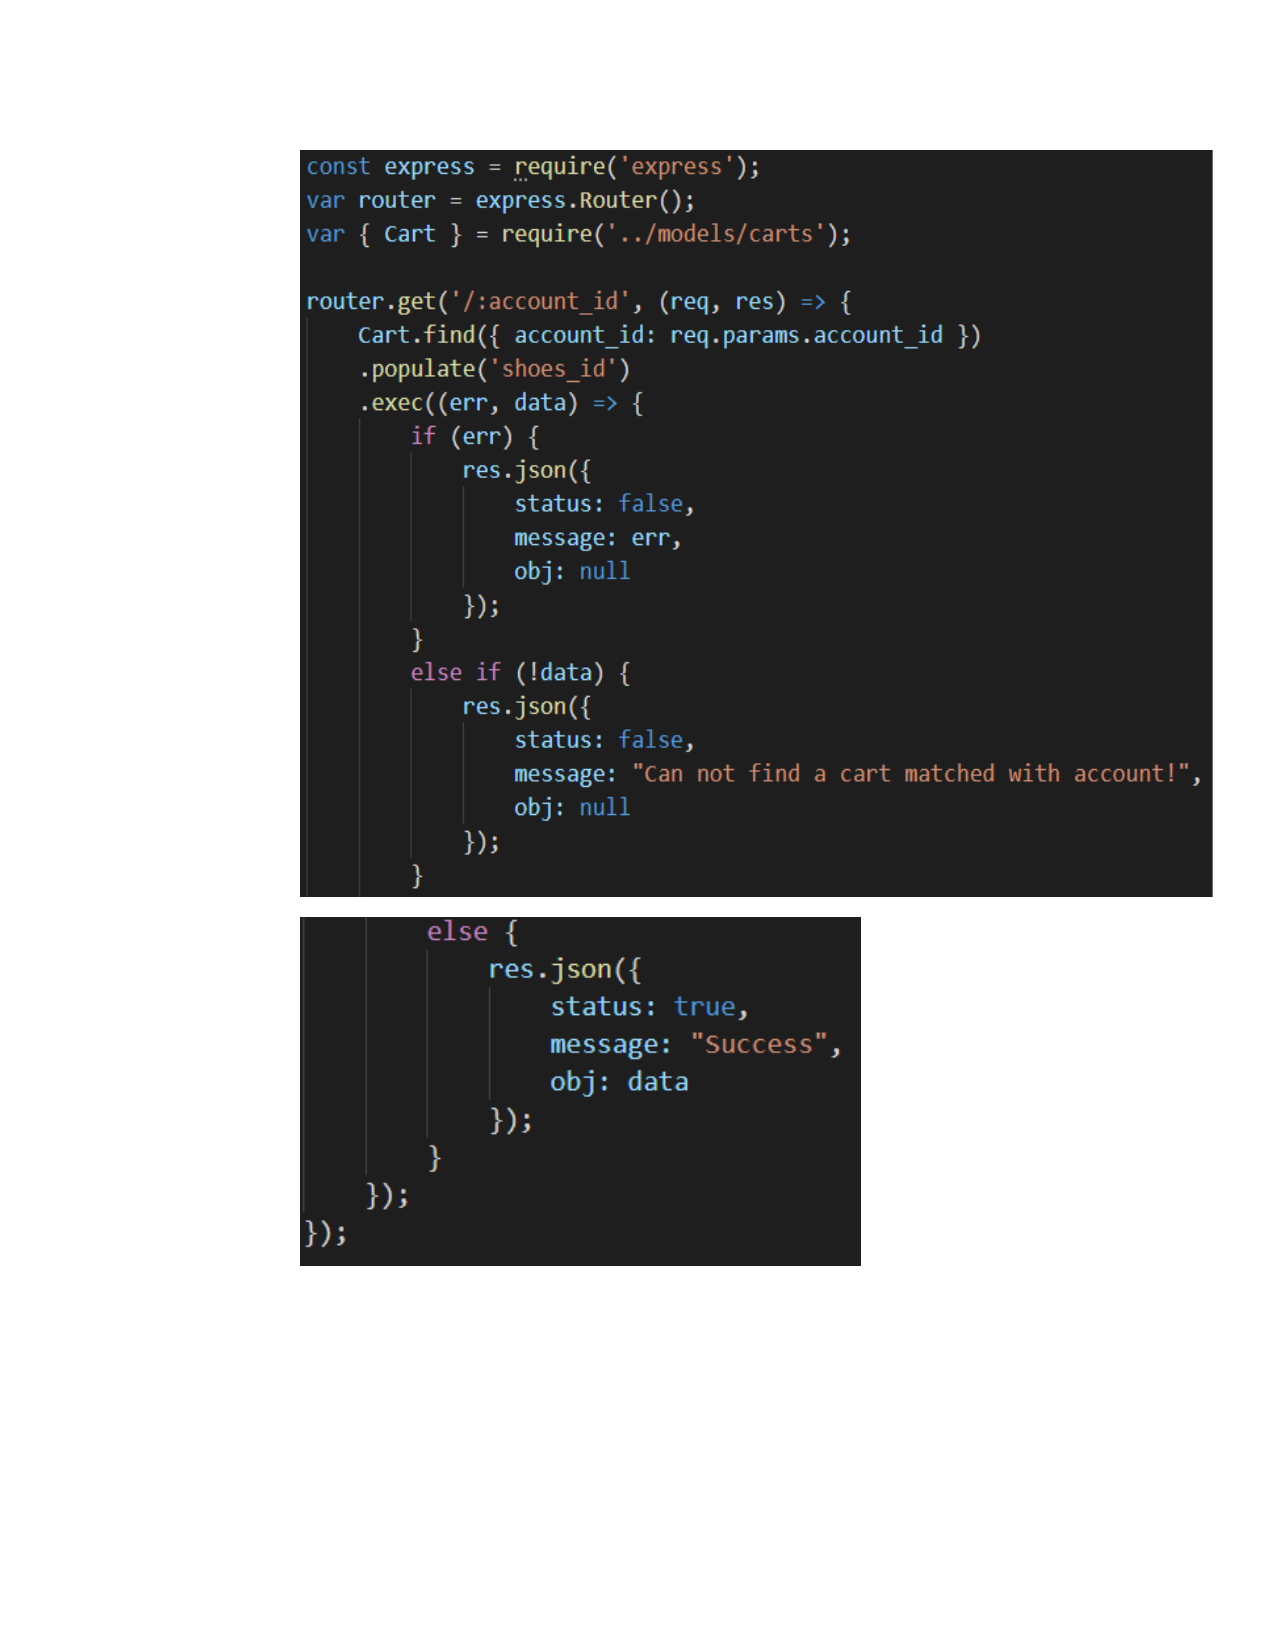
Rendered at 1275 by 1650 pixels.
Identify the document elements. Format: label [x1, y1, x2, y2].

picture [300, 917, 861, 1266]
picture [300, 150, 1213, 897]
